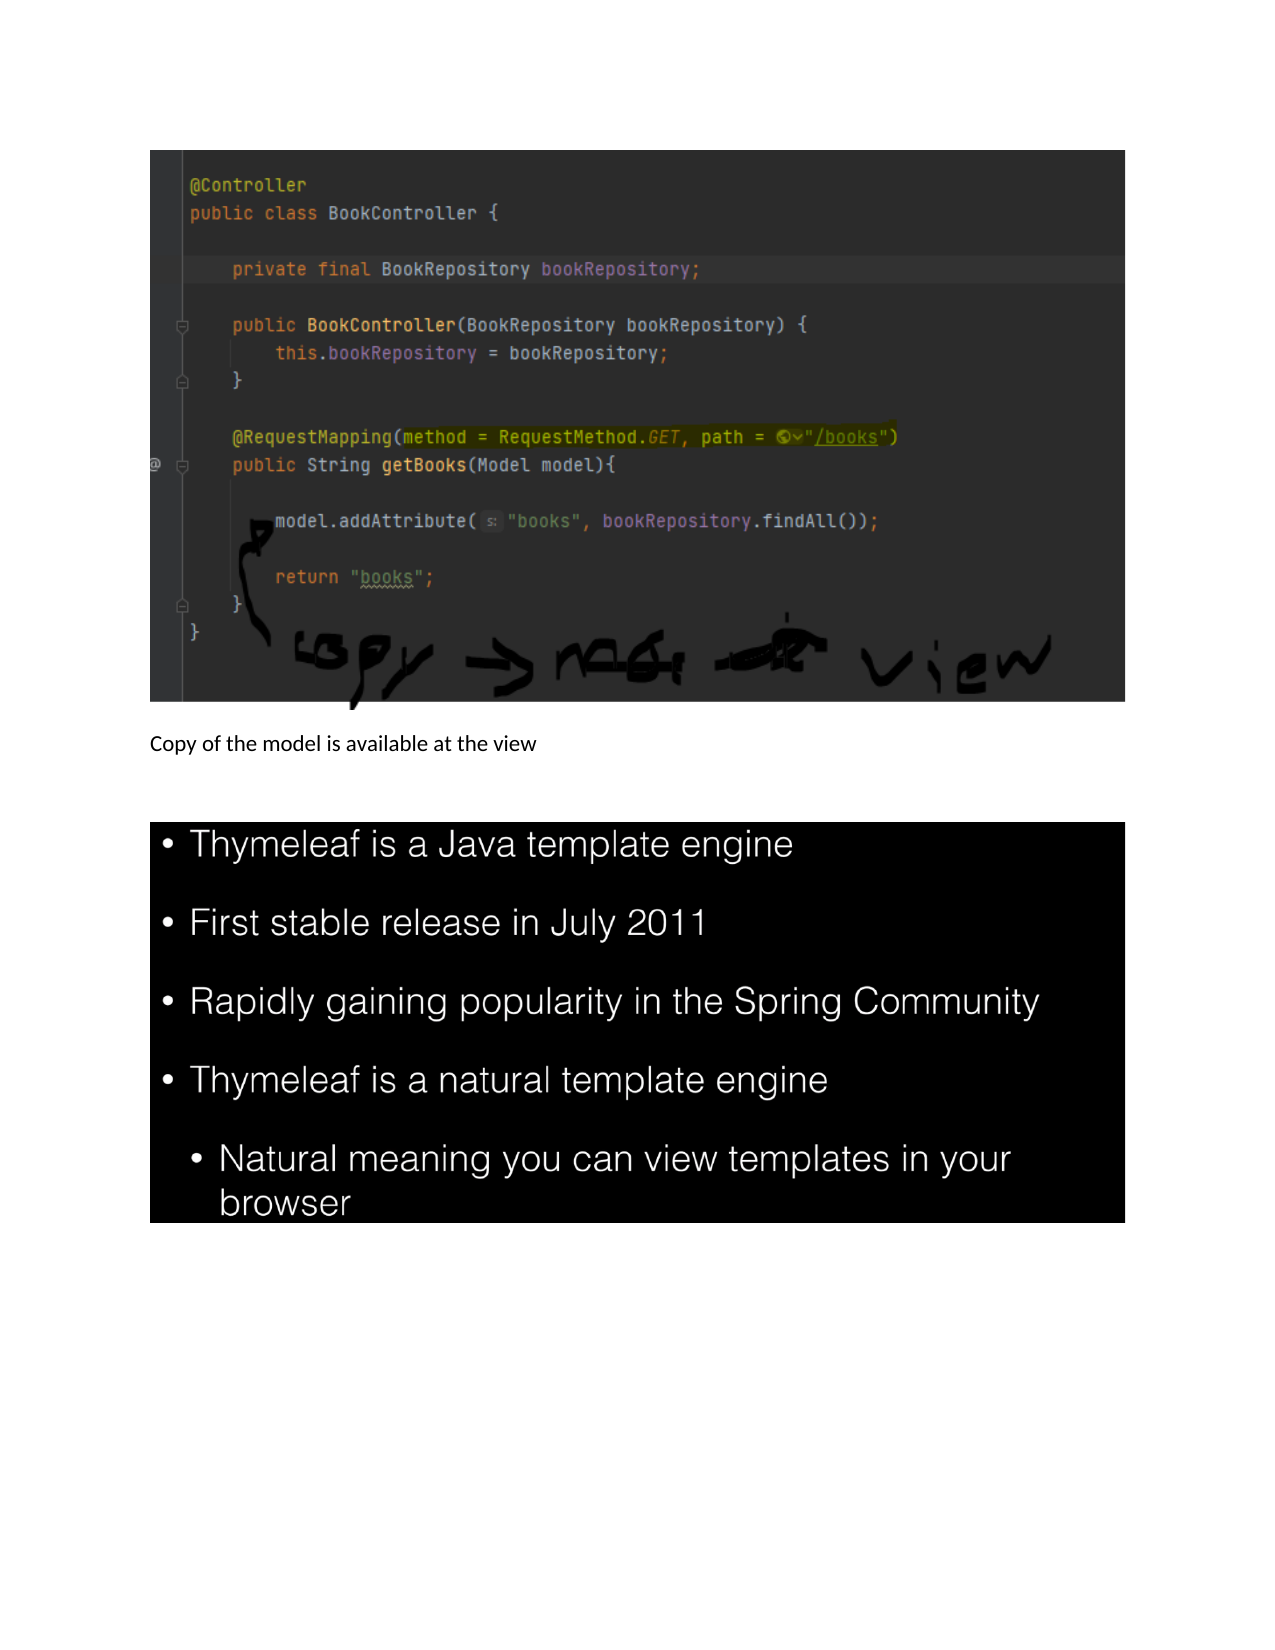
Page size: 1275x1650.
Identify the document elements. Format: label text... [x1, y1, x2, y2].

picture [150, 822, 1125, 1223]
text Copy of the model is available at the view [150, 729, 1125, 757]
picture [150, 150, 1125, 710]
